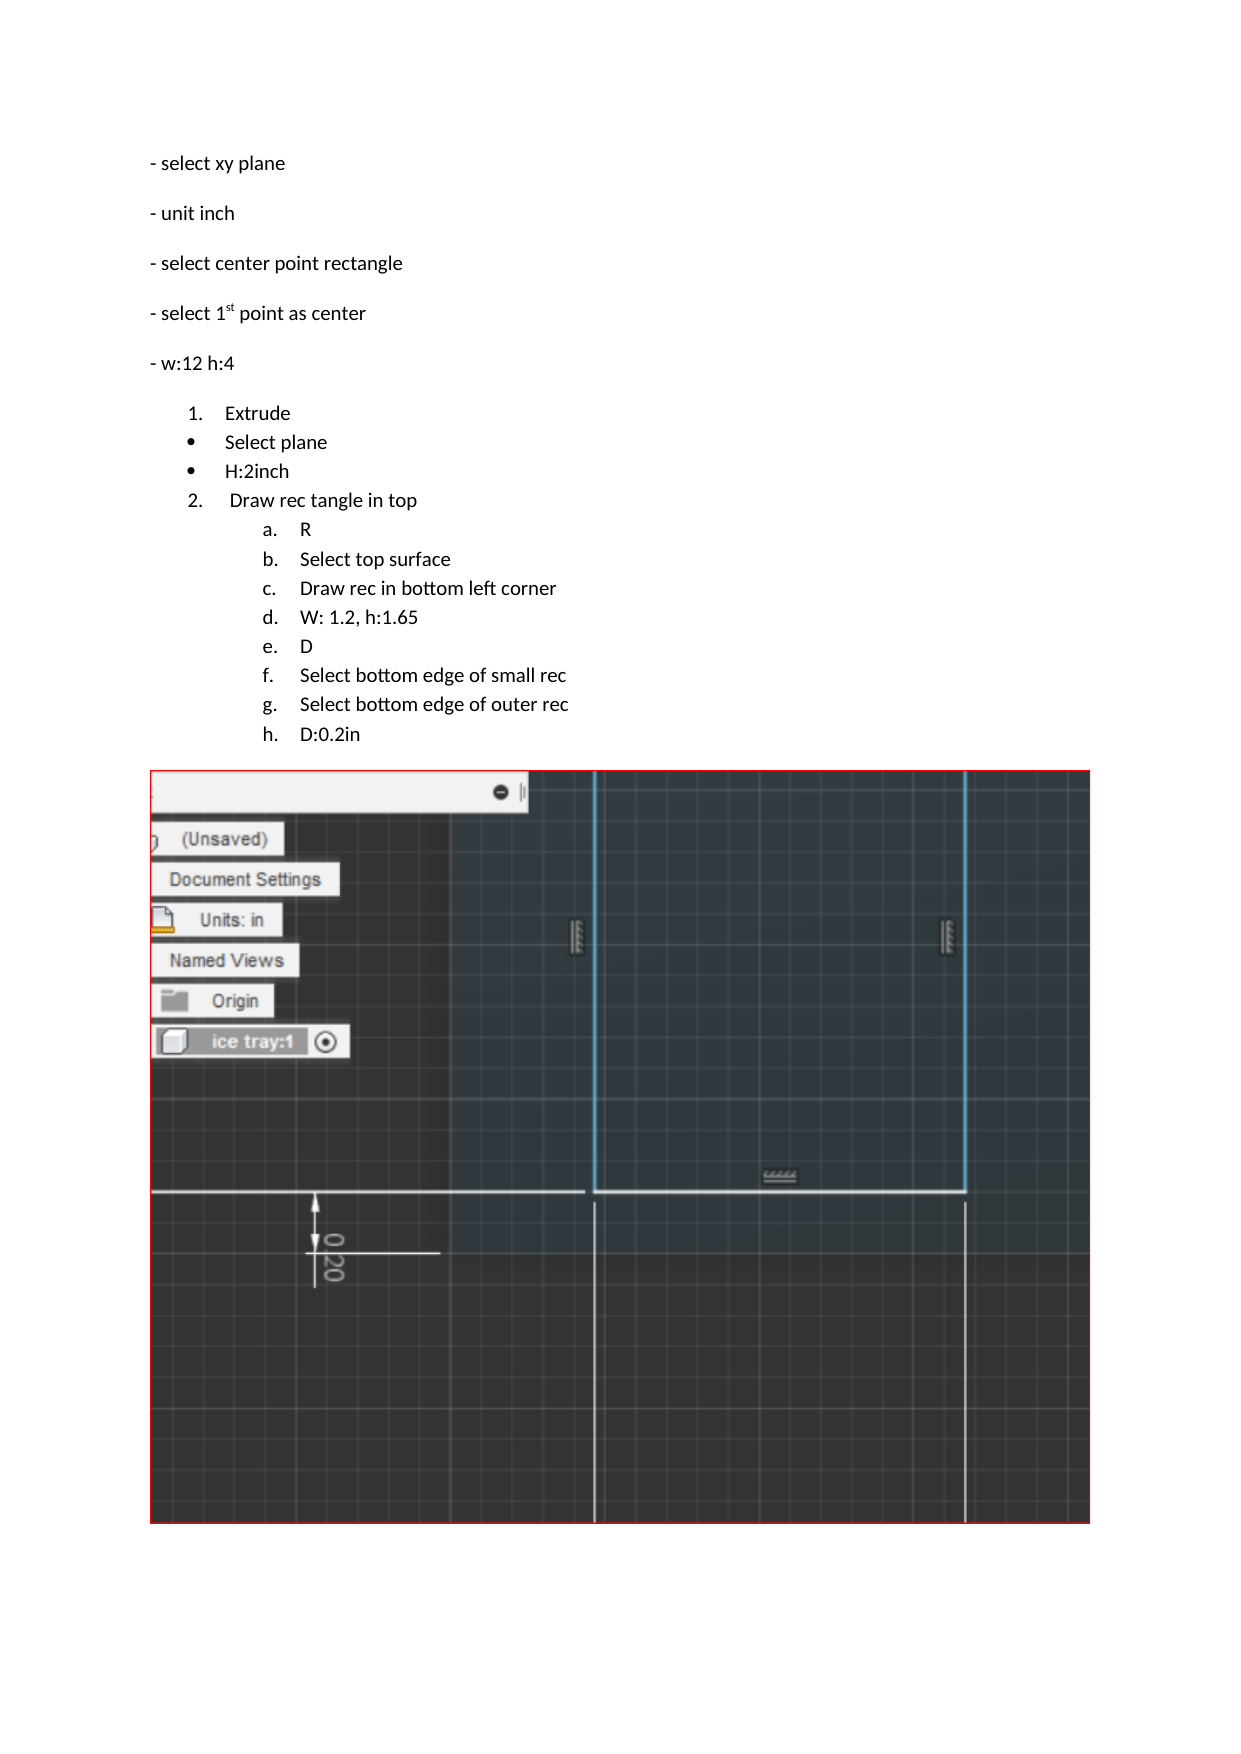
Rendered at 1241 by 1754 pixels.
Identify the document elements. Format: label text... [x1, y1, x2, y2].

list D:0.2in [262, 721, 1090, 746]
picture [150, 770, 1091, 1524]
list Select top surface [262, 546, 1090, 571]
text - w:12 h:4 [150, 350, 1090, 375]
text - select center point rectangle [150, 250, 1090, 275]
list Select plane [187, 429, 1090, 454]
list W: 1.2, h:1.65 [262, 604, 1090, 629]
list D [262, 633, 1090, 659]
list Extrude [187, 400, 1090, 425]
list Draw rec tangle in top [187, 487, 1090, 513]
text - select xy plane [150, 150, 1090, 175]
list R [262, 517, 1090, 542]
list H:2inch [187, 458, 1090, 484]
list Draw rec in bottom left corner [262, 575, 1090, 600]
text - unit inch [150, 200, 1090, 225]
list Select bottom edge of small rec [262, 662, 1090, 688]
list Select bottom edge of outer rec [262, 692, 1090, 717]
text - select 1st point as center [150, 300, 1090, 325]
